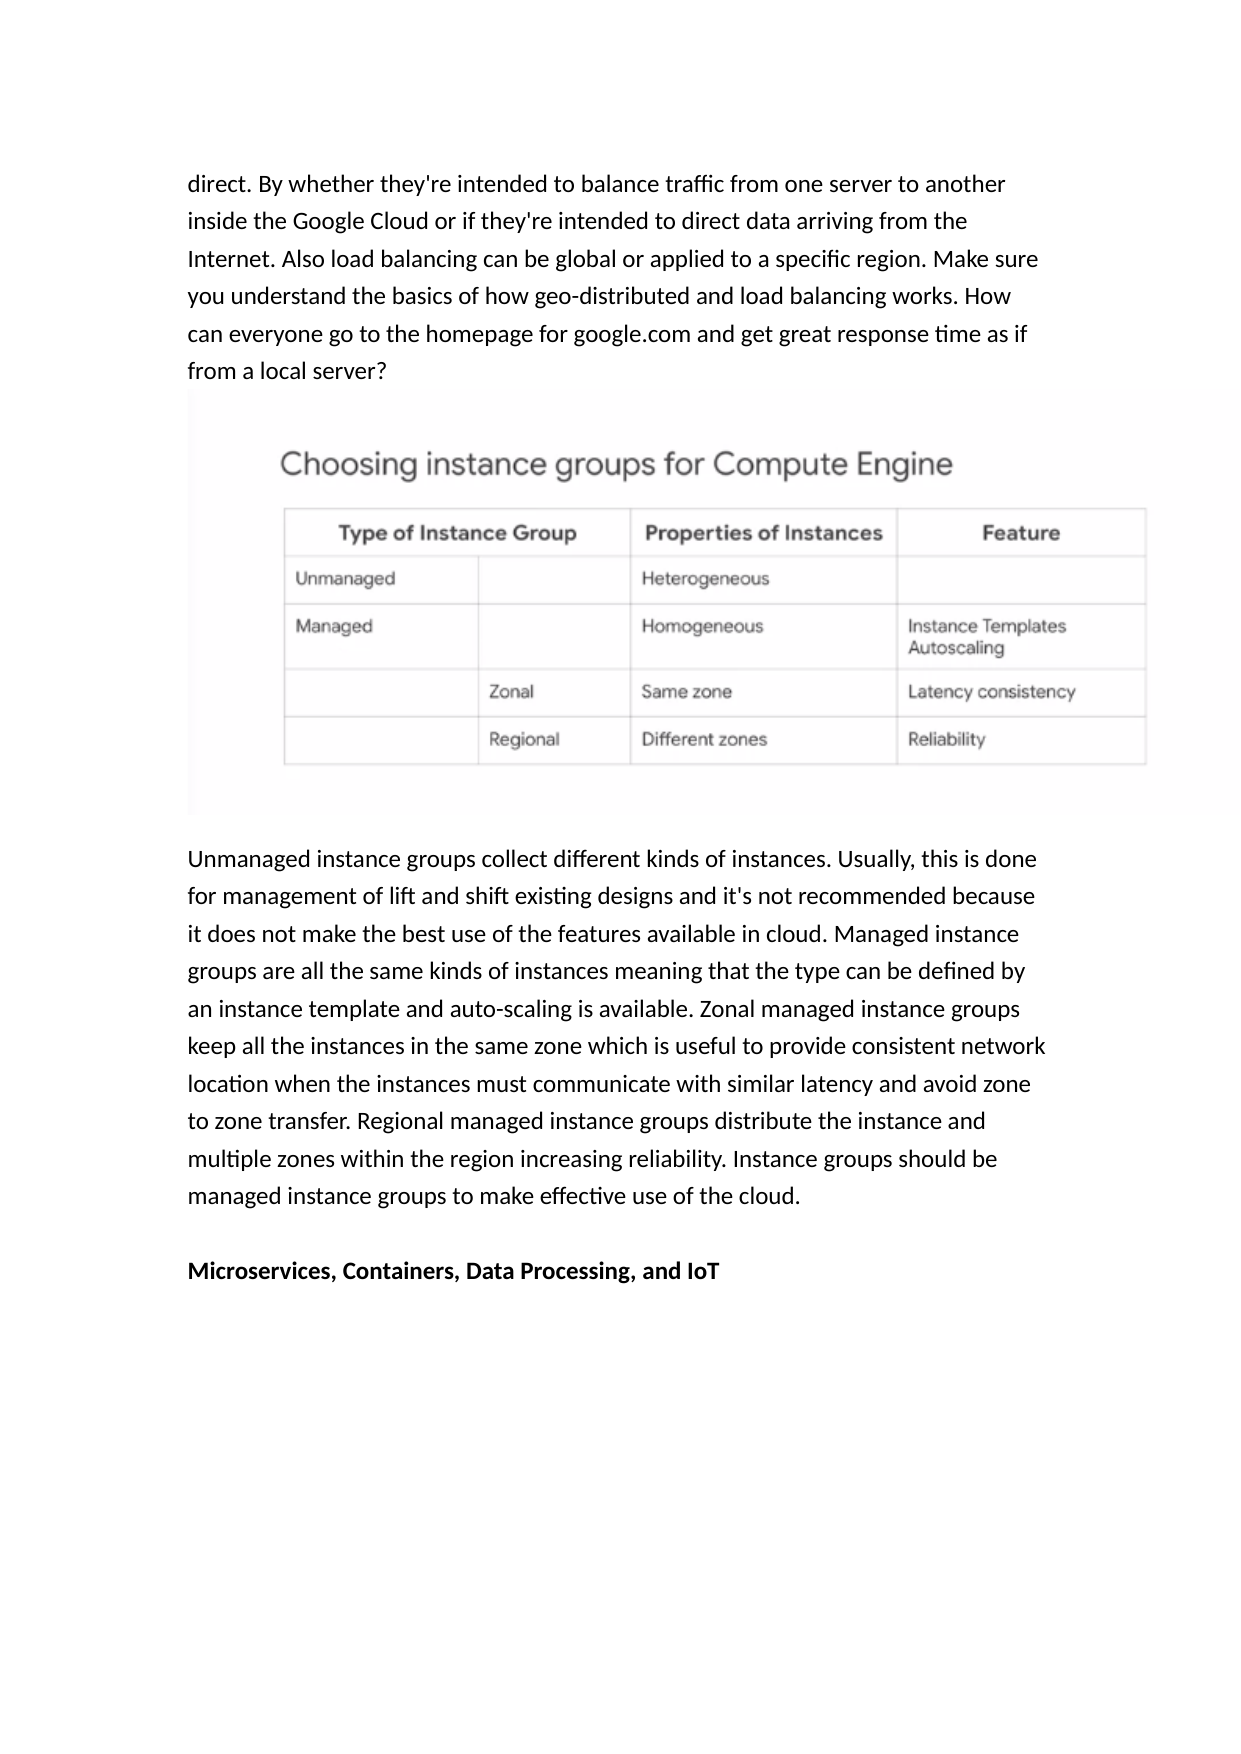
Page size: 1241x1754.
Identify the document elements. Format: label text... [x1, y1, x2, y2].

text Unmanaged instance groups collect different kinds of instances. Usually, this is done for management of lift and shift existing designs and it's not recommended because it does not make the best use of the features available in cloud. Managed instance groups are all the same kinds of instances meaning that the type can be defined by an instance template and auto-scaling is available. Zonal managed instance groups keep all the instances in the same zone which is useful to provide consistent network location when the instances must communicate with similar latency and avoid zone to zone transfer. Regional managed instance groups distribute the instance and multiple zones within the region increasing reliability. Instance groups should be managed instance groups to make effective use of the cloud. [187, 839, 1053, 1214]
picture [187, 389, 1241, 815]
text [187, 164, 1053, 389]
text Microservices, Containers, Data Processing, and IoT [187, 1252, 1053, 1289]
